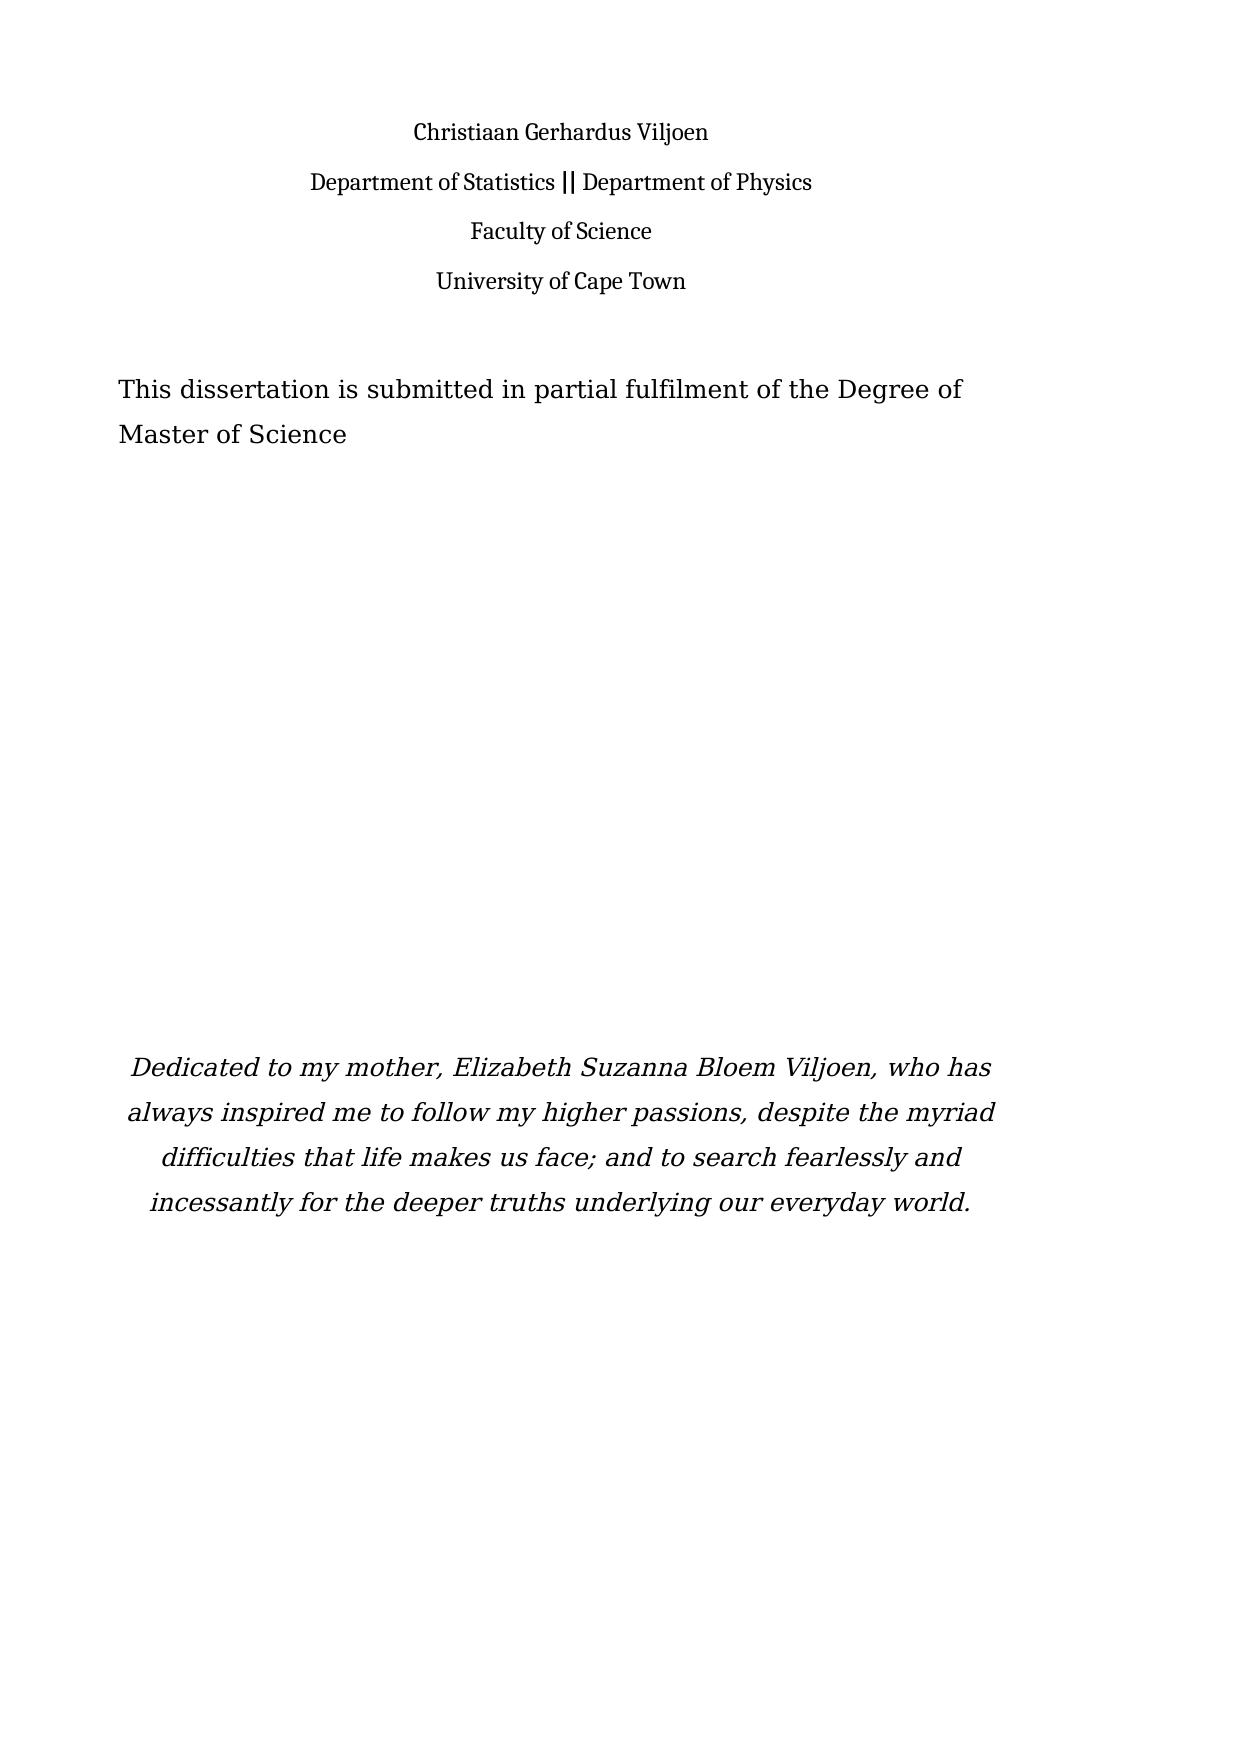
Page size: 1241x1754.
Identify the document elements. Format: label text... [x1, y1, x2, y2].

text This dissertation is submitted in partial fulfilment of the Degree of Master of Science [118, 374, 1004, 449]
text Faculty of Science [118, 217, 1004, 246]
text University of Cape Town [118, 267, 1004, 296]
text Dedicated to my mother, Elizabeth Suzanna Bloem Viljoen, who has always inspired me to follow my higher passions, despite the myriad difficulties that life makes us face; and to search fearlessly and incessantly for the deeper truths underlying our everyday world. [118, 1051, 1004, 1216]
text Department of Statistics || Department of Physics [118, 168, 1004, 196]
